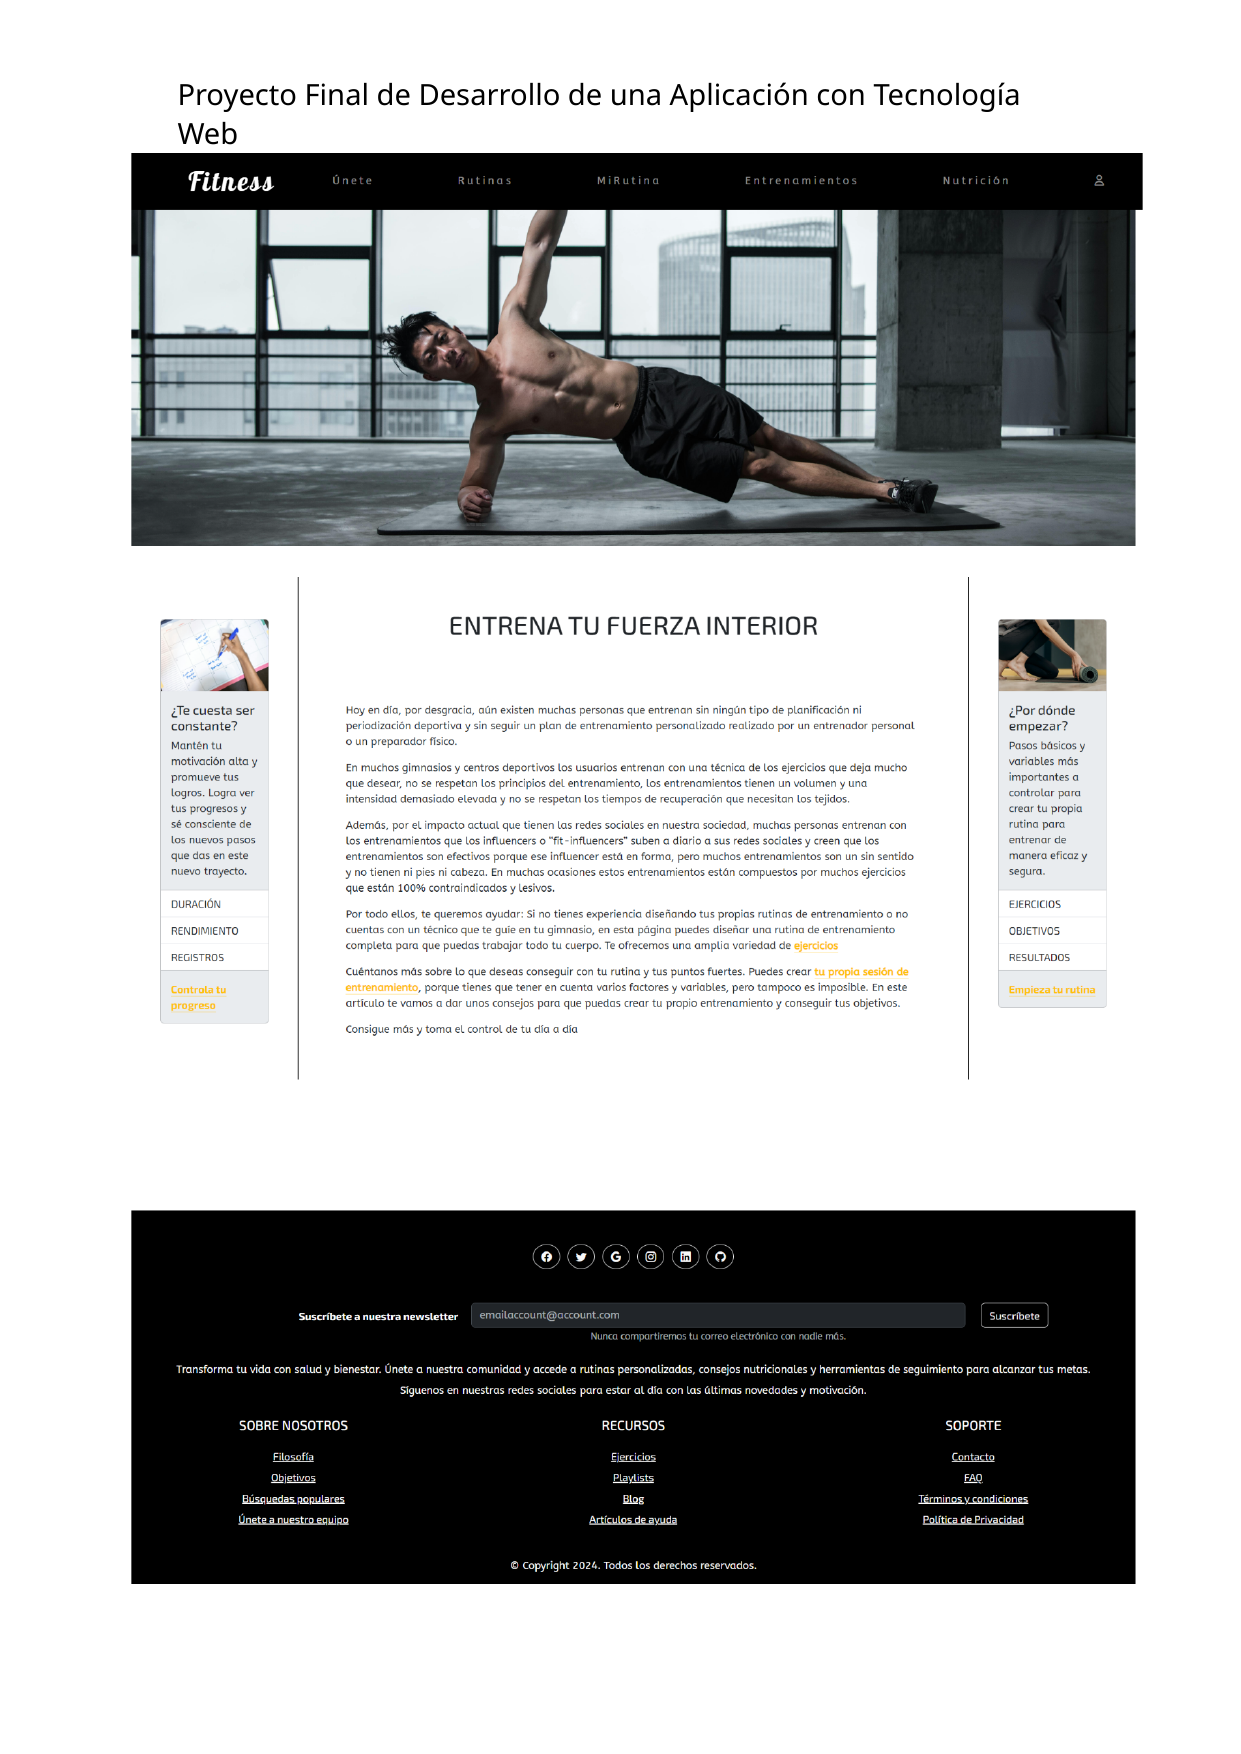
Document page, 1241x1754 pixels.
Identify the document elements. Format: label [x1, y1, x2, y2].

picture [131, 153, 1143, 1584]
